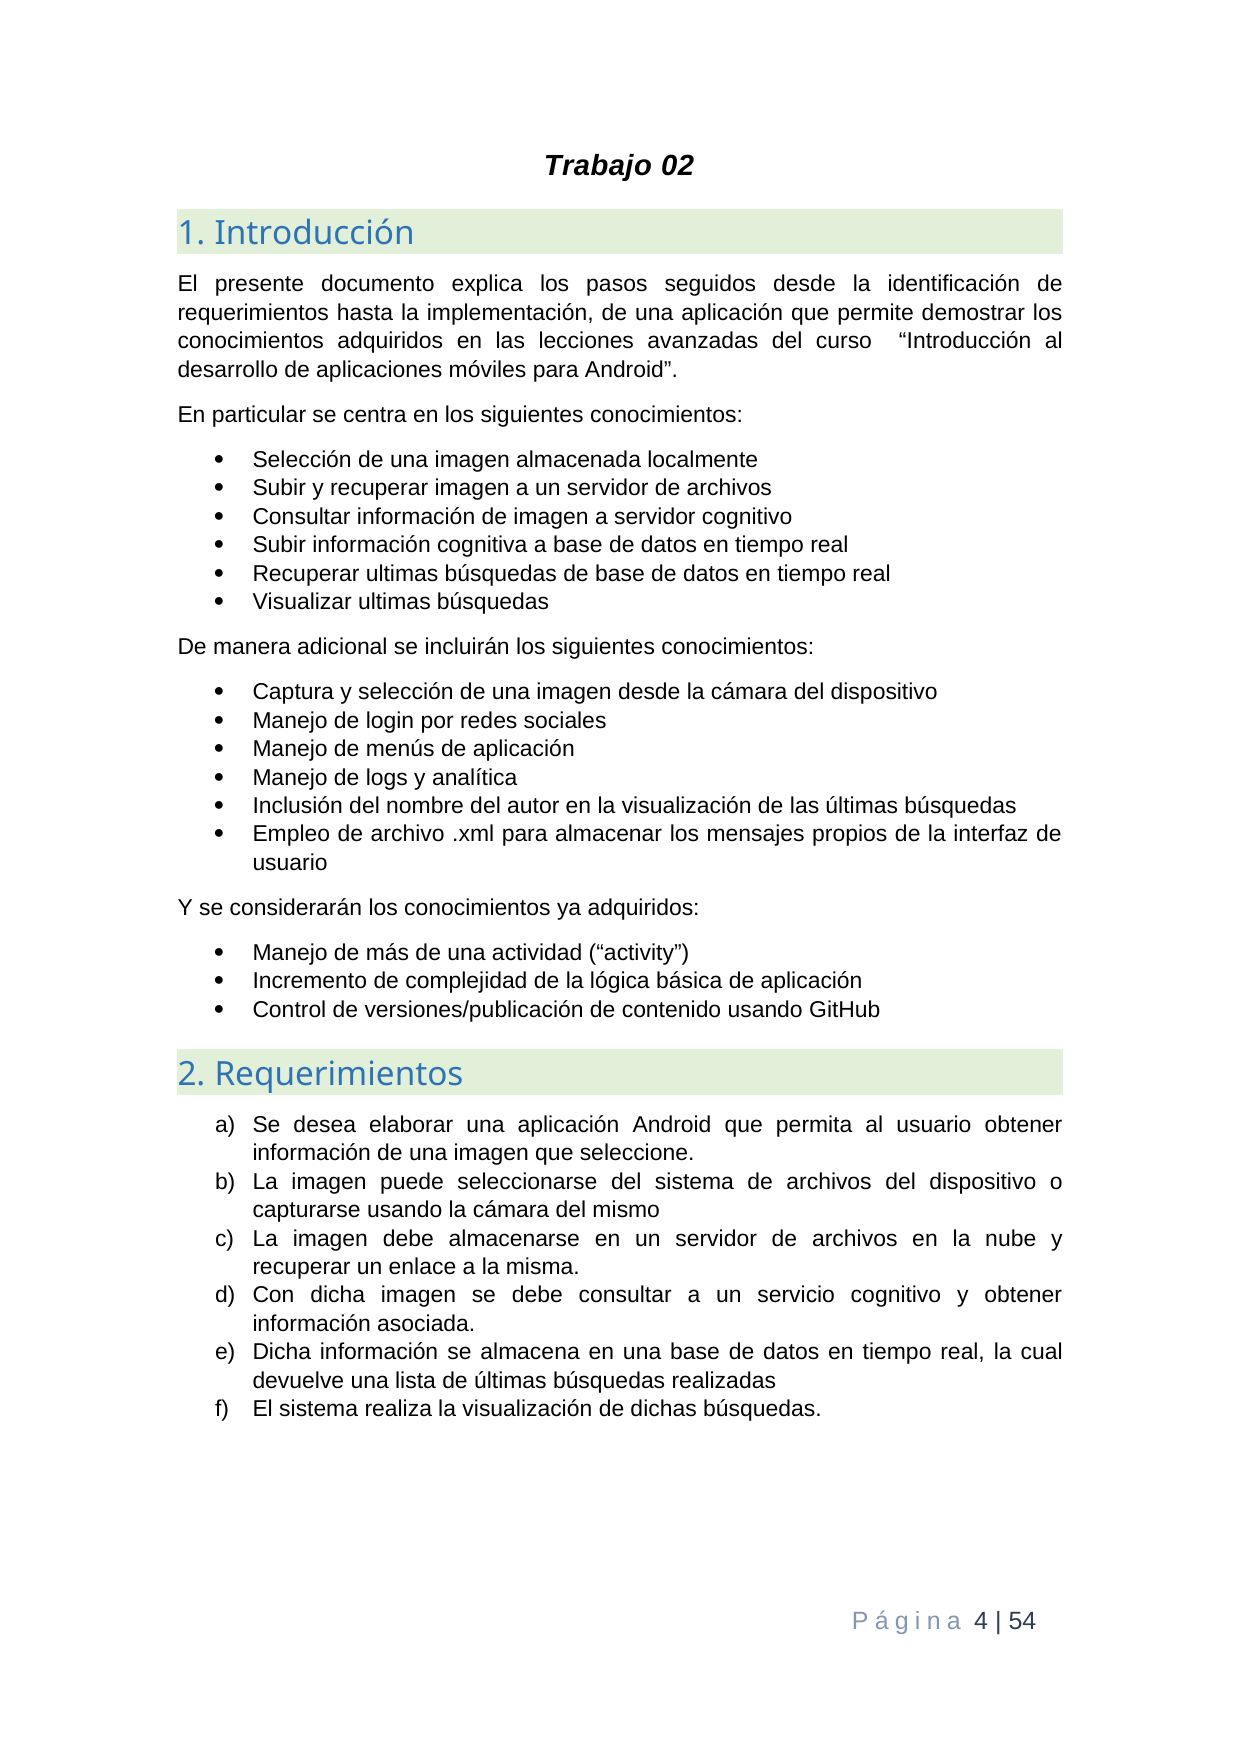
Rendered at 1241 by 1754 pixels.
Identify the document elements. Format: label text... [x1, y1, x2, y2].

list La imagen debe almacenarse en un servidor de archivos en la nube y recuperar un enlace a la misma. [215, 1224, 1063, 1279]
list Manejo de login por redes sociales [215, 707, 1063, 733]
text El presente documento explica los pasos seguidos desde la identificación de requerimientos hasta la implementación, de una aplicación que permite demostrar los conocimientos adquiridos en las lecciones avanzadas del curso “Introducción al desarrollo de aplicaciones móviles para Android”. [177, 270, 1063, 382]
subtitle Requerimientos [177, 1049, 1063, 1095]
list Manejo de menús de aplicación [215, 735, 1063, 761]
list El sistema realiza la visualización de dichas búsquedas. [215, 1395, 1063, 1421]
list Empleo de archivo .xml para almacenar los mensajes propios de la interfaz de usuario [215, 820, 1063, 875]
list Manejo de más de una actividad (“activity”) [215, 939, 1063, 965]
list Visualizar ultimas búsquedas [215, 588, 1063, 614]
text De manera adicional se incluirán los siguientes conocimientos: [177, 633, 1063, 659]
list Manejo de logs y analítica [215, 763, 1063, 790]
list Recuperar ultimas búsquedas de base de datos en tiempo real [215, 559, 1063, 586]
list Subir información cognitiva a base de datos en tiempo real [215, 531, 1063, 557]
list Se desea elaborar una aplicación Android que permita al usuario obtener información de una imagen que seleccione. [215, 1111, 1063, 1166]
list Dicha información se almacena en una base de datos en tiempo real, la cual devuelve una lista de últimas búsquedas realizadas [215, 1338, 1063, 1393]
list Consultar información de imagen a servidor cognitivo [215, 503, 1063, 529]
text Trabajo 02 [177, 148, 1063, 181]
list Con dicha imagen se debe consultar a un servicio cognitivo y obtener información asociada. [215, 1281, 1063, 1336]
list Captura y selección de una imagen desde la cámara del dispositivo [215, 678, 1063, 704]
text En particular se centra en los siguientes conocimientos: [177, 401, 1063, 427]
list La imagen puede seleccionarse del sistema de archivos del dispositivo o capturarse usando la cámara del mismo [215, 1168, 1063, 1222]
list Subir y recuperar imagen a un servidor de archivos [215, 474, 1063, 501]
text Y se considerarán los conocimientos ya adquiridos: [177, 894, 1063, 920]
list Control de versiones/publicación de contenido usando GitHub [215, 996, 1063, 1022]
subtitle Introducción [177, 209, 1063, 254]
list Inclusión del nombre del autor en la visualización de las últimas búsquedas [215, 792, 1063, 818]
list Selección de una imagen almacenada localmente [215, 446, 1063, 472]
list Incremento de complejidad de la lógica básica de aplicación [215, 967, 1063, 994]
